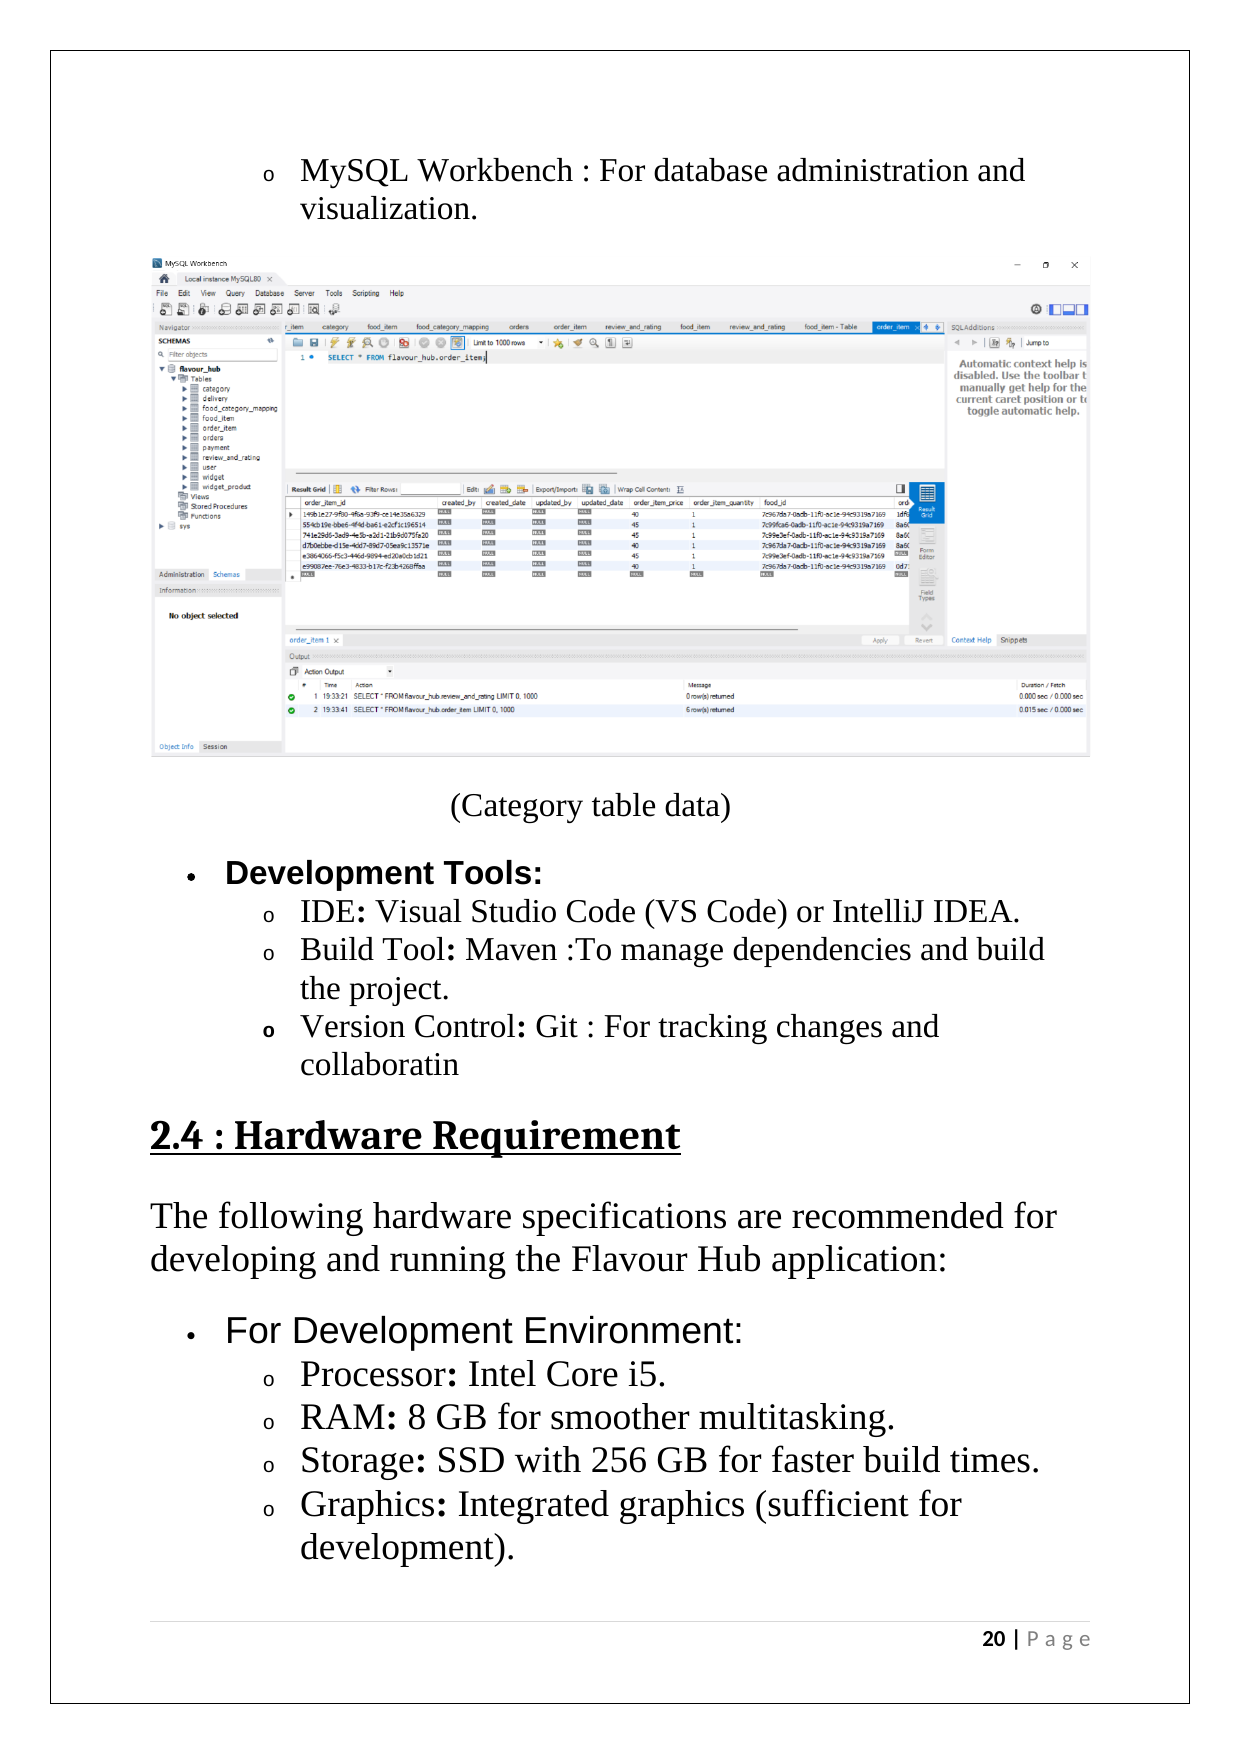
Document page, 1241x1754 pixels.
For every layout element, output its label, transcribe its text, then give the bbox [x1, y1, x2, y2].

list Development Tools: [187, 853, 1090, 891]
list RAM: 8 GB for smoother multitasking. [262, 1395, 1090, 1438]
list Graphics: Integrated graphics (sufficient for development). [262, 1481, 1090, 1567]
list Storage: SSD with 256 GB for faster build times. [262, 1438, 1090, 1481]
list Build Tool: Maven :To manage dependencies and build the project. [262, 930, 1090, 1006]
list Version Control: Git : For tracking changes and collaboratin [262, 1006, 1090, 1083]
list Processor: Intel Core i5. [262, 1352, 1090, 1395]
list IDE: Visual Studio Code (VS Code) or IntelliJ IDEA. [262, 891, 1090, 930]
list MySQL Workbench : For database administration and visualization. [262, 150, 1090, 227]
text 2.4 : Hardware Requirement [150, 1112, 1090, 1160]
picture [150, 255, 1091, 757]
text The following hardware specifications are recommended for developing and running the Flavour Hub application: [150, 1193, 1090, 1279]
list For Development Environment: [187, 1308, 1090, 1352]
text (Category table data) [150, 785, 1090, 824]
